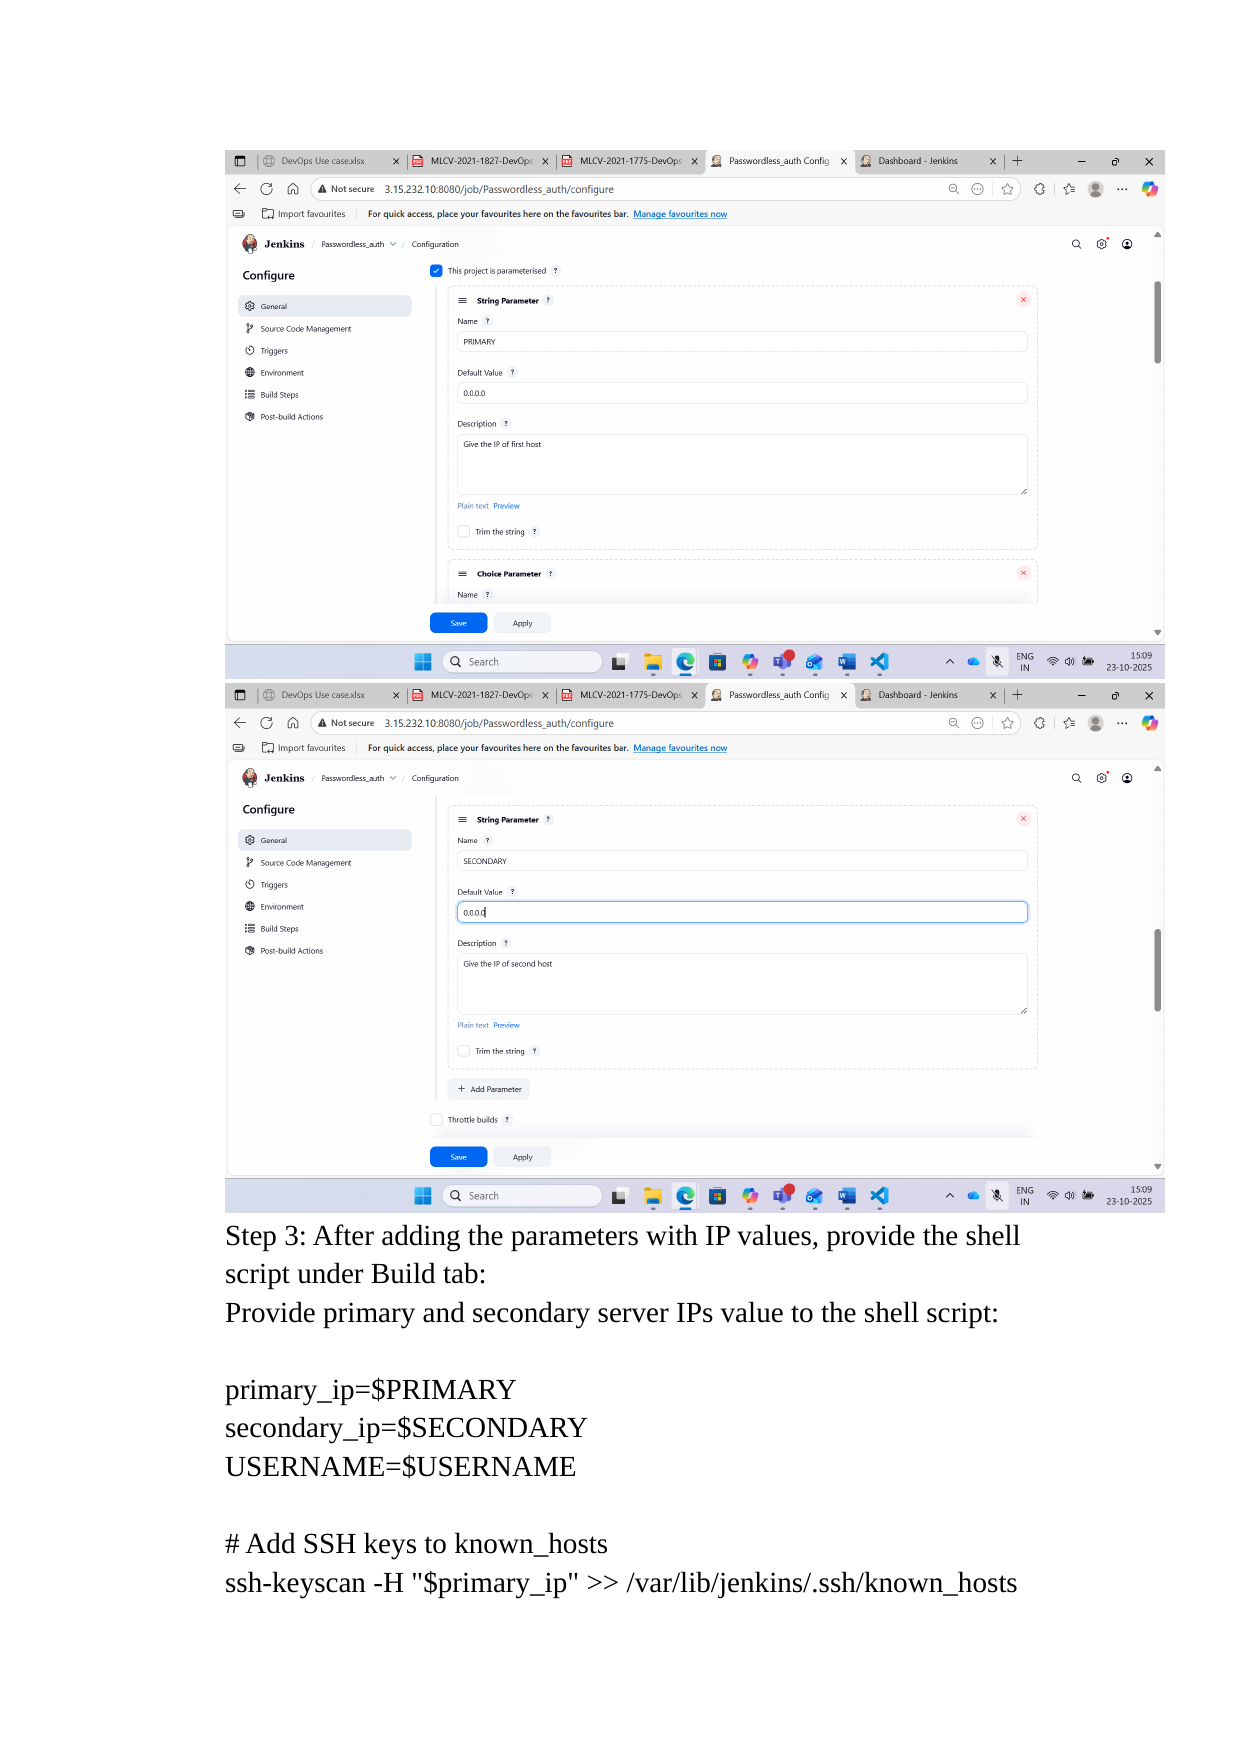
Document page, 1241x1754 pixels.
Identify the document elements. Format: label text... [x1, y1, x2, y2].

list primary_ip=$PRIMARY [225, 1372, 1090, 1406]
list # Add SSH keys to known_hosts [225, 1526, 1090, 1560]
list Provide primary and secondary server IPs value to the shell script: [225, 1295, 1090, 1328]
list ssh-keyscan -H "$primary_ip" >> /var/lib/jenkins/.ssh/known_hosts [225, 1565, 1090, 1598]
list secondary_ip=$SECONDARY [225, 1411, 1090, 1444]
picture [225, 683, 1166, 1213]
list Step 3: After adding the parameters with IP values, provide the shell script under Build tab: [225, 1218, 1090, 1290]
picture [225, 150, 1166, 679]
list USERNAME=$USERNAME [225, 1449, 1090, 1483]
